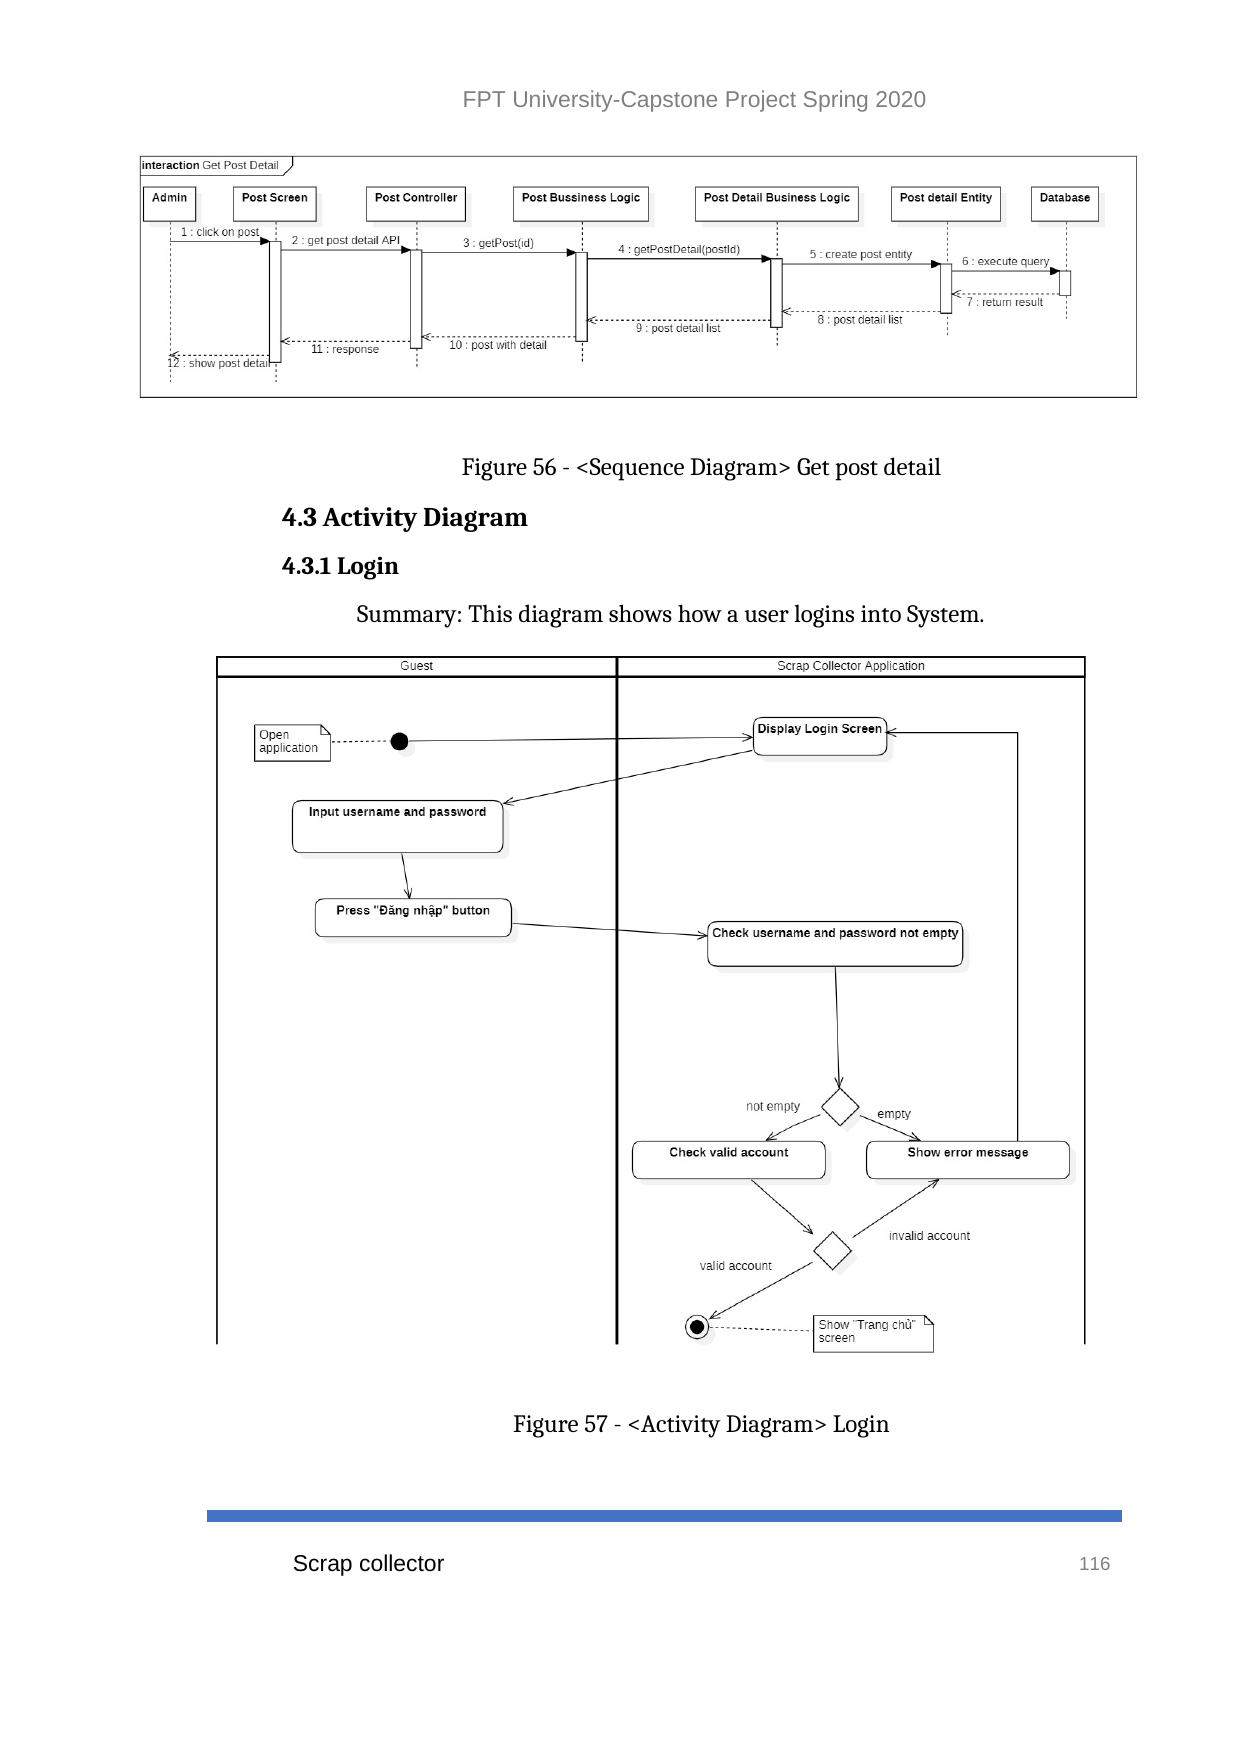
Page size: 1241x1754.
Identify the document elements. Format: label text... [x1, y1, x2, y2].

text Summary: This diagram shows how a user logins into System. [357, 600, 1122, 629]
picture [131, 147, 1171, 432]
subtitle 4.3 Activity Diagram [282, 502, 1122, 533]
picture [207, 647, 1122, 1390]
text Figure - <Activity Diagram> Login [207, 1410, 1122, 1439]
subtitle 4.3.1 Login [282, 552, 1122, 581]
text Figure - <Sequence Diagram> Get post detail [207, 452, 1122, 481]
